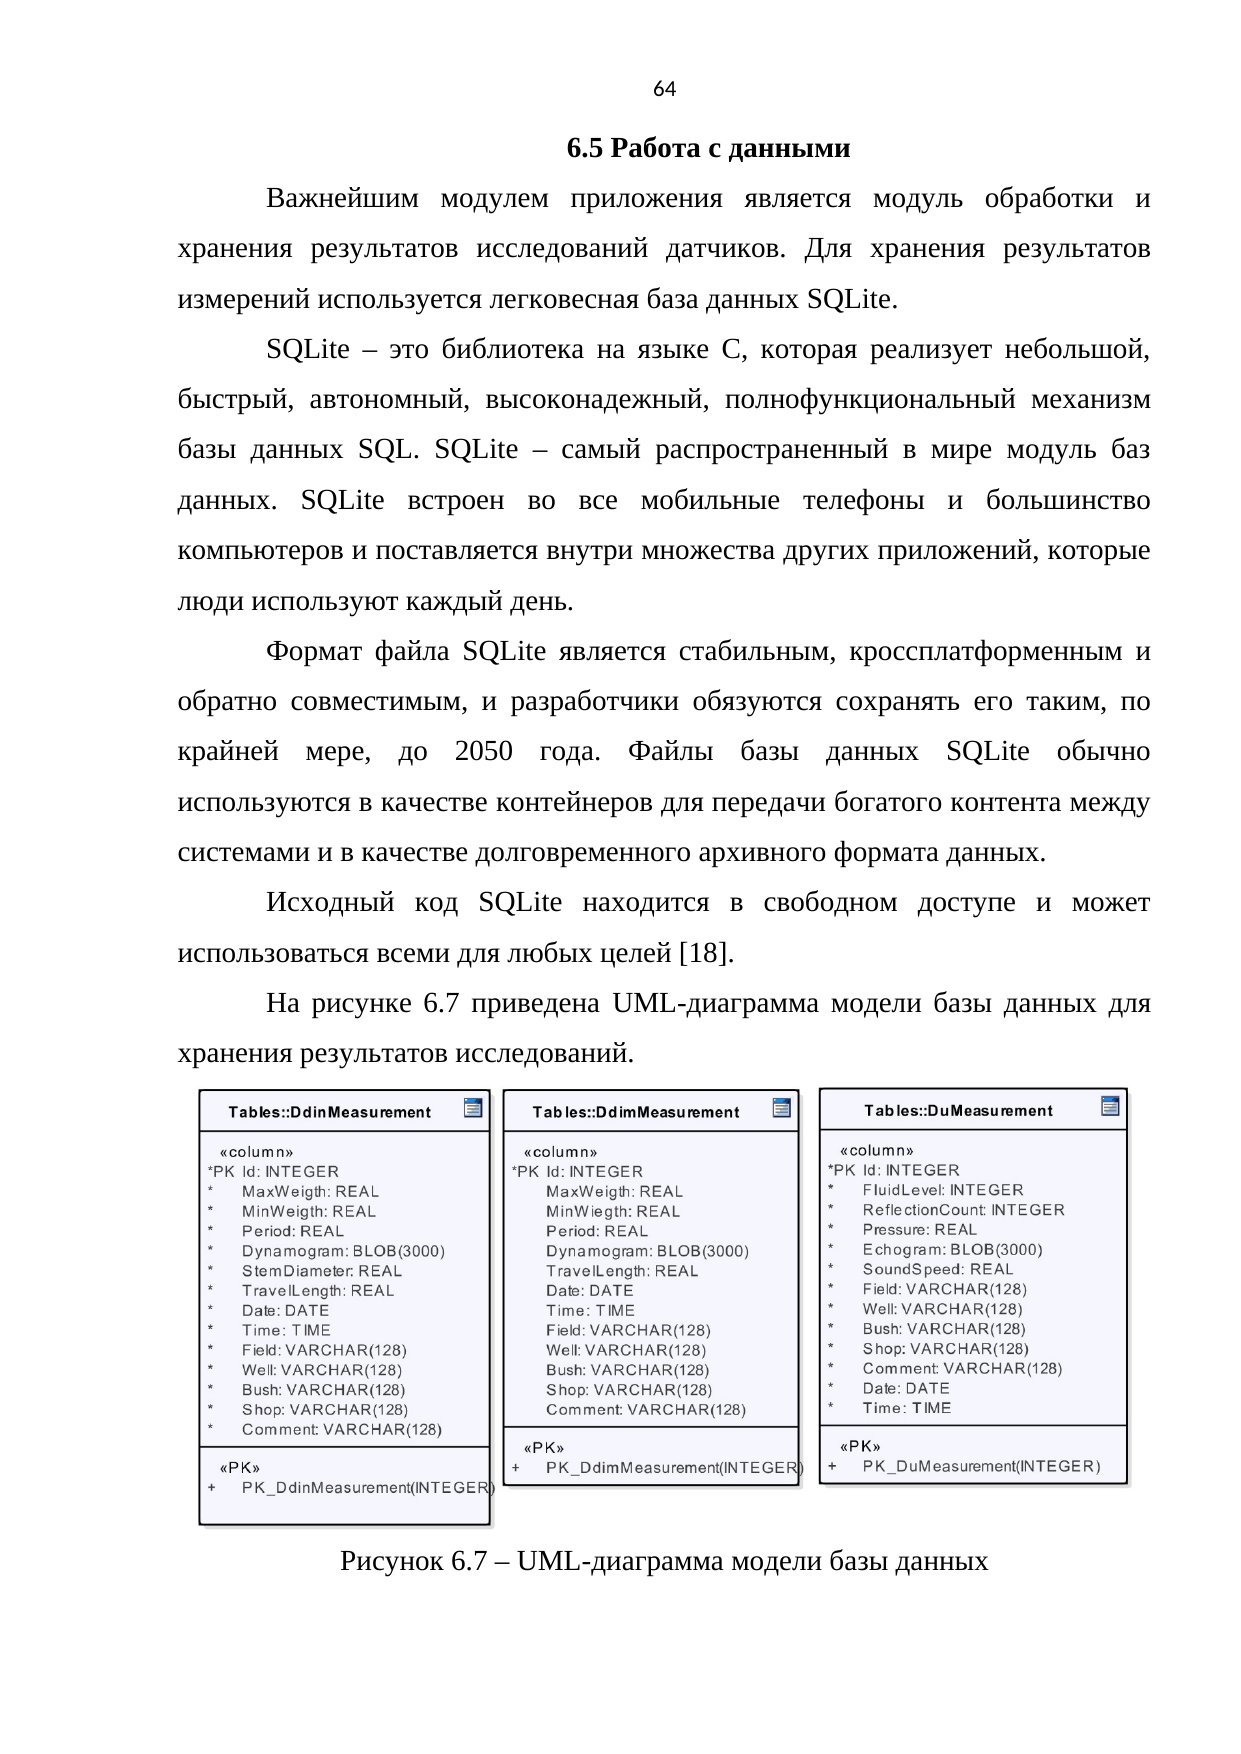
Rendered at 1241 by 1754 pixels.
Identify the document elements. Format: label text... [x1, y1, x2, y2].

text Важнейшим модулем приложения является модуль обработки и хранения результатов исследований датчиков. Для хранения результатов измерений используется легковесная база данных SQLite. [177, 180, 1152, 314]
list Рисунок 6.7 – UML-диаграмма модели базы данных [177, 1543, 1152, 1577]
text Формат файла SQLite является стабильным, кроссплатформенным и обратно совместимым, и разработчики обязуются сохранять его таким, по крайней мере, до 2050 года. Файлы базы данных SQLite обычно используются в качестве контейнеров для передачи богатого контента между системами и в качестве долговременного архивного формата данных. [177, 633, 1152, 868]
subtitle 6.5 Работа с данными [177, 130, 1152, 163]
text SQLite – это библиотека на языке C, которая реализует небольшой, быстрый, автономный, высоконадежный, полнофункциональный механизм базы данных SQL. SQLite – самый распространенный в мире модуль баз данных. SQLite встроен во все мобильные телефоны и большинство компьютеров и поставляется внутри множества других приложений, которые люди используют каждый день. [177, 331, 1152, 616]
text Исходный код SQLite находится в свободном доступе и может использоваться всеми для любых целей [18]. [177, 884, 1152, 968]
text На рисунке 6.7 приведена UML-диаграмма модели базы данных для хранения результатов исследований. [177, 985, 1152, 1069]
picture [193, 1085, 1136, 1530]
